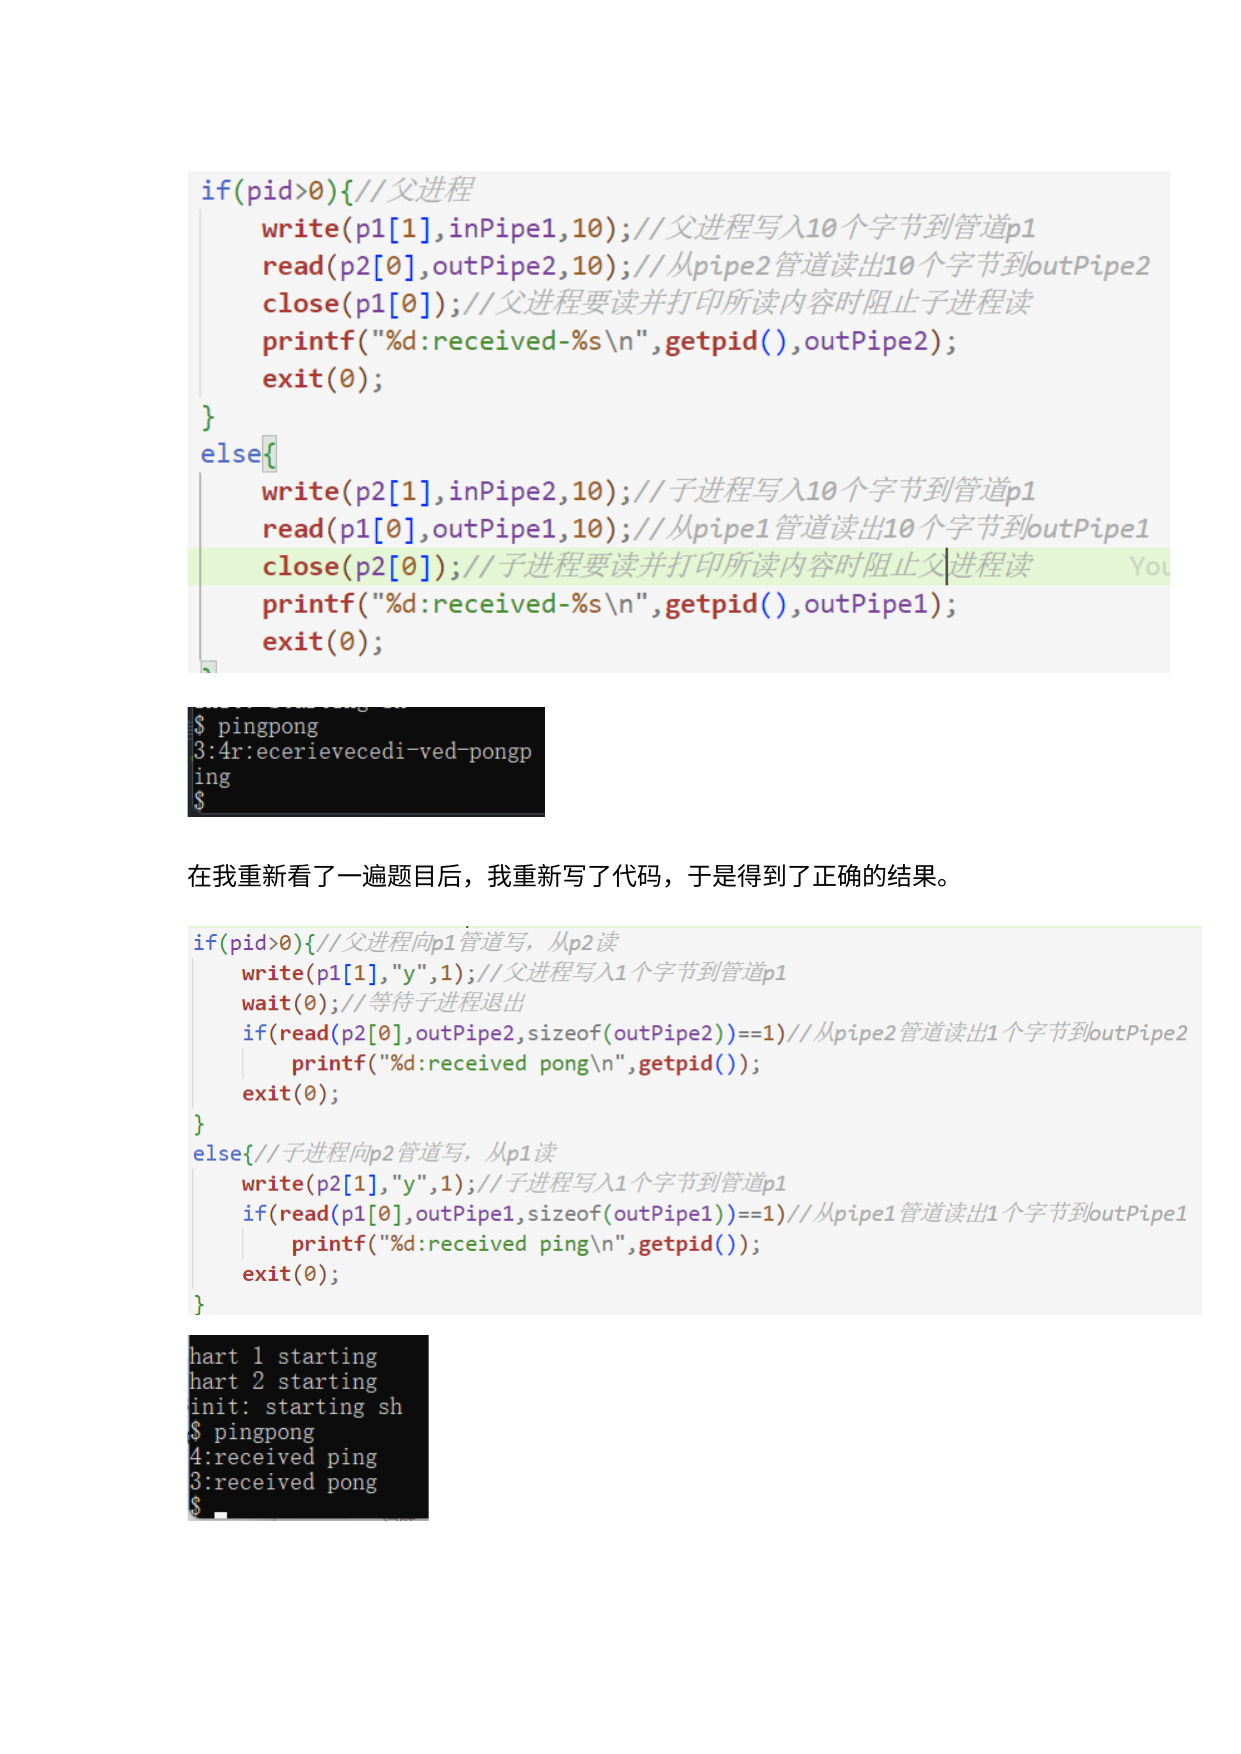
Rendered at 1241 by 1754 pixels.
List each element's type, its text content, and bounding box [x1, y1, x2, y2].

picture [187, 707, 545, 817]
picture [187, 1335, 429, 1521]
text 在我重新看了一遍题目后，我重新写了代码，于是得到了正确的结果。 [187, 842, 1053, 907]
picture [187, 171, 1171, 673]
picture [187, 926, 1203, 1315]
